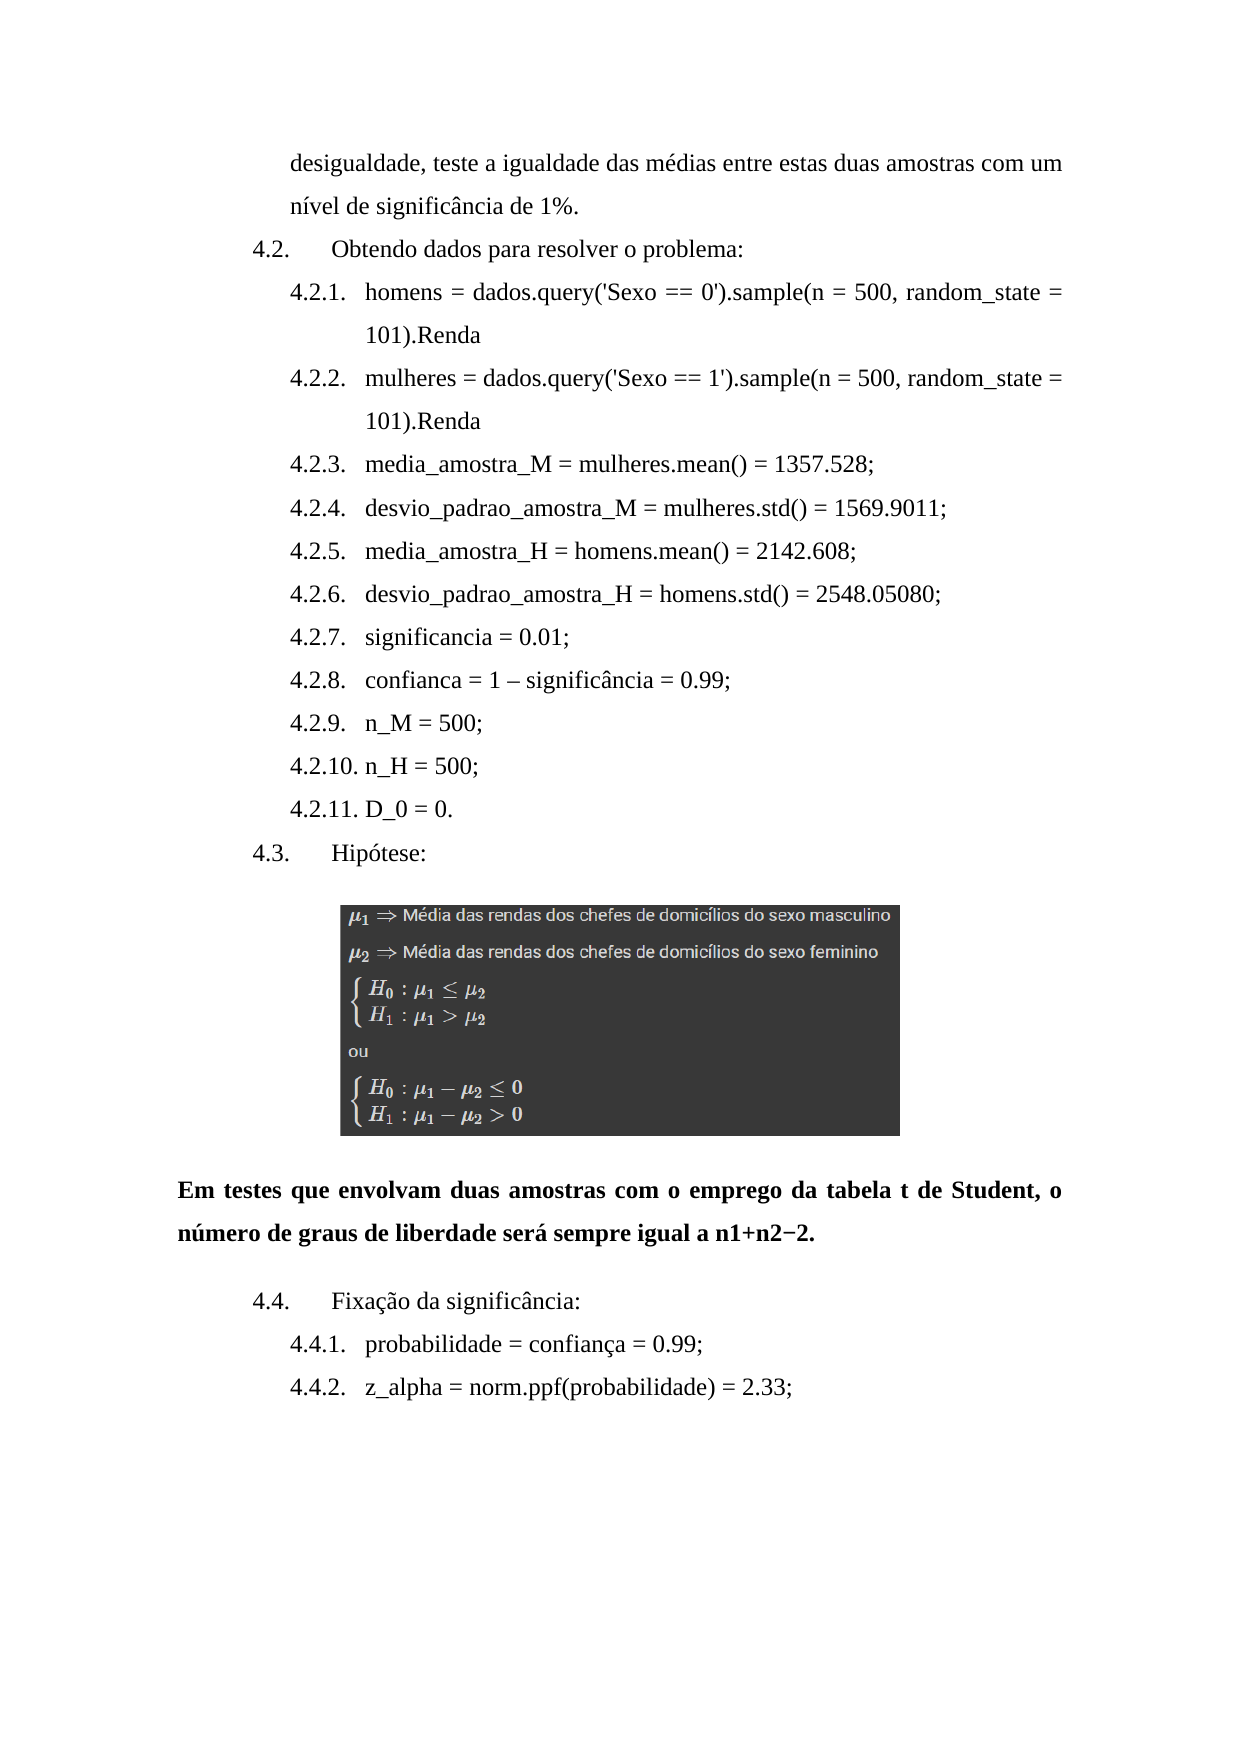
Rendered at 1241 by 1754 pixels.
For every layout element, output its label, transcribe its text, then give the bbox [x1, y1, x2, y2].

list n_M = 500; [290, 708, 1063, 737]
list z_alpha = norm.ppf(probabilidade) = 2.33; [290, 1372, 1063, 1401]
list homens = dados.query('Sexo == 0').sample(n = 500, random_state = 101).Renda [290, 277, 1063, 349]
list Fixação da significância: [252, 1286, 1063, 1315]
list confianca = 1 – significância = 0.99; [290, 665, 1063, 694]
list D_0 = 0. [290, 794, 1063, 823]
list Hipótese: [252, 838, 1063, 866]
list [252, 148, 1063, 219]
list Obtendo dados para resolver o problema: [252, 234, 1063, 263]
list n_H = 500; [290, 751, 1063, 780]
list probabilidade = confiança = 0.99; [290, 1329, 1063, 1358]
list significancia = 0.01; [290, 622, 1063, 651]
list media_amostra_M = mulheres.mean() = 1357.528; [290, 449, 1063, 478]
list desvio_padrao_amostra_M = mulheres.std() = 1569.9011; [290, 493, 1063, 521]
list desvio_padrao_amostra_H = homens.std() = 2548.05080; [290, 579, 1063, 608]
text Em testes que envolvam duas amostras com o emprego da tabela t de Student, o número de graus de liberdade será sempre igual a n1+n2−2. [177, 1175, 1063, 1247]
list media_amostra_H = homens.mean() = 2142.608; [290, 536, 1063, 564]
list mulheres = dados.query('Sexo == 1').sample(n = 500, random_state = 101).Renda [290, 363, 1063, 435]
picture [340, 905, 900, 1136]
